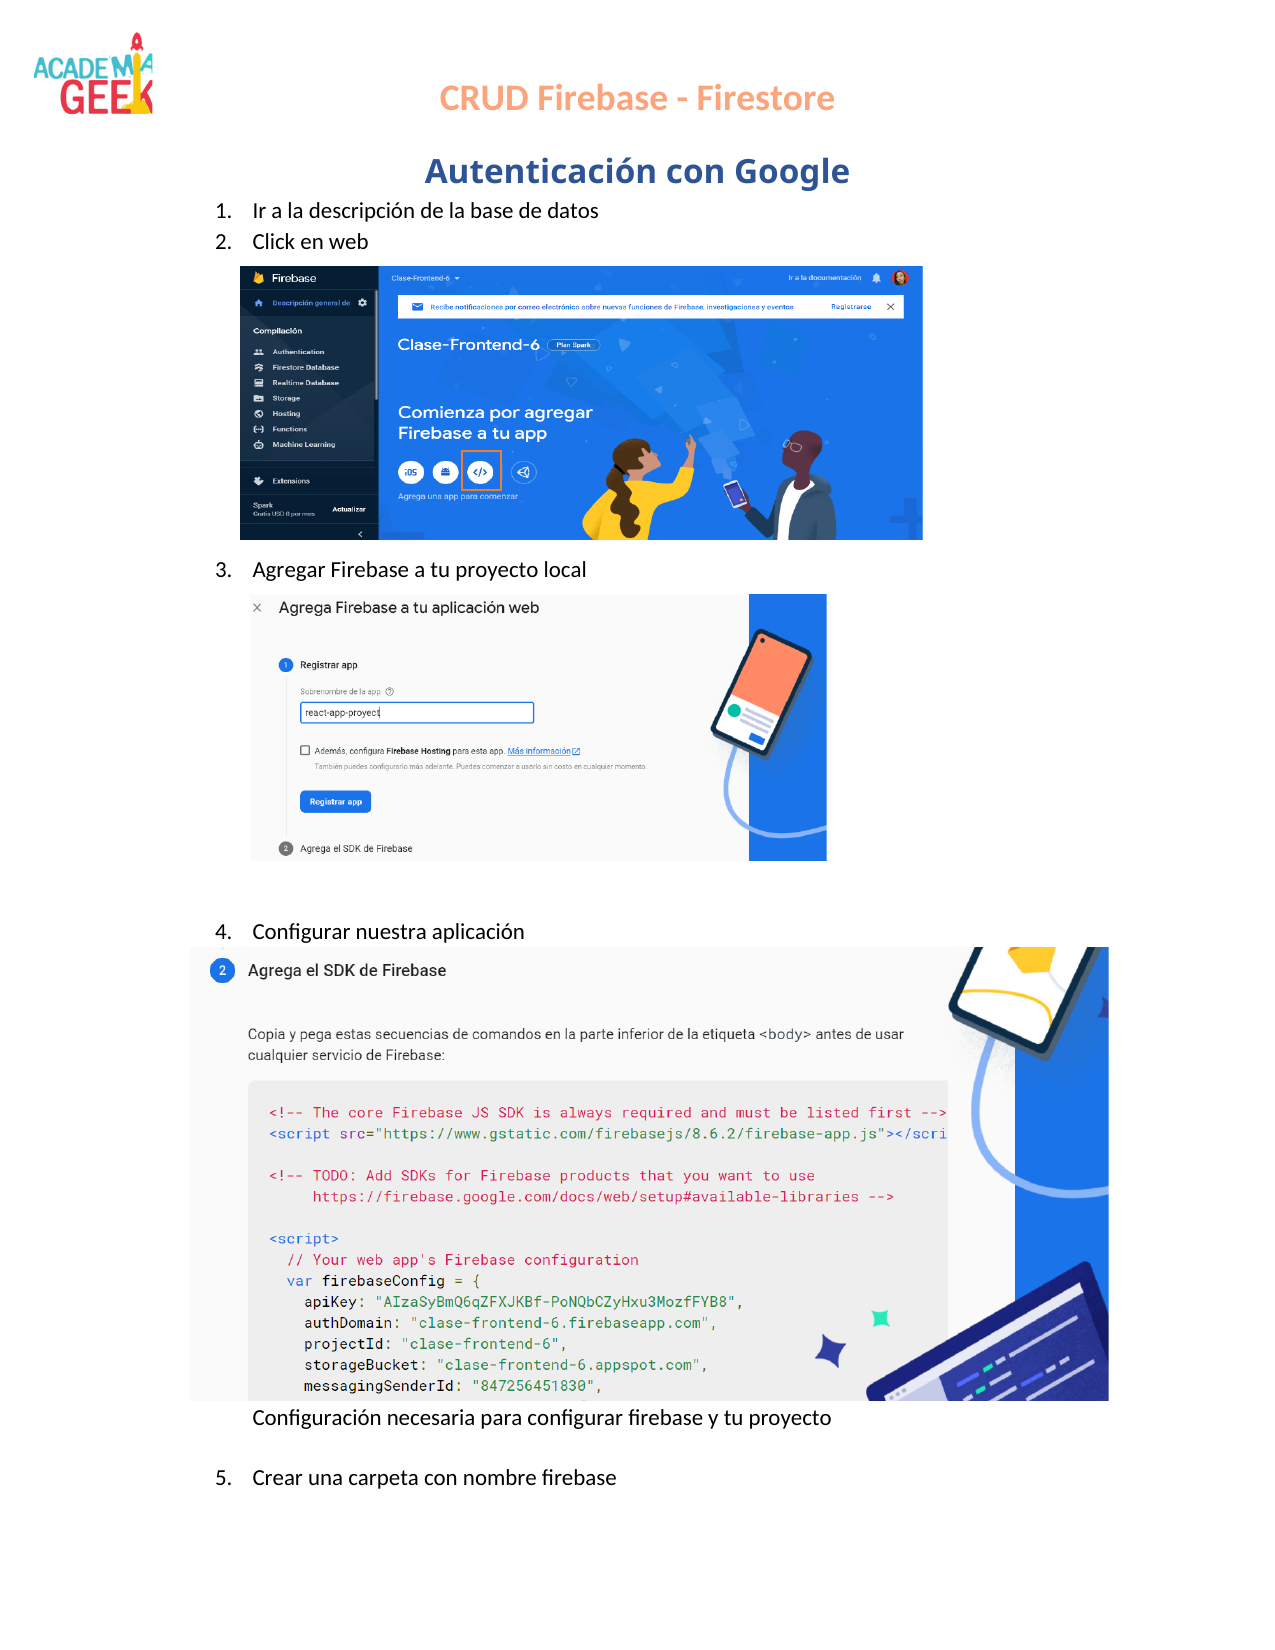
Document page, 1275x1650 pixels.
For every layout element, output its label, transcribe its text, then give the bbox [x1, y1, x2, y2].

picture [190, 947, 1108, 1400]
list Configurar nuestra aplicación [215, 917, 1098, 945]
picture [248, 594, 826, 861]
picture [33, 32, 153, 114]
list Crear una carpeta con nombre firebase [215, 1463, 1098, 1491]
list Ir a la descripción de la base de datos [215, 197, 1098, 224]
list Click en web [215, 227, 1098, 255]
subtitle Autenticación con Google [177, 148, 1098, 193]
picture [240, 266, 923, 540]
list Configuración necesaria para configurar firebase y tu proyecto [252, 1400, 1098, 1431]
list Agregar Firebase a tu proyecto local [215, 555, 1098, 583]
